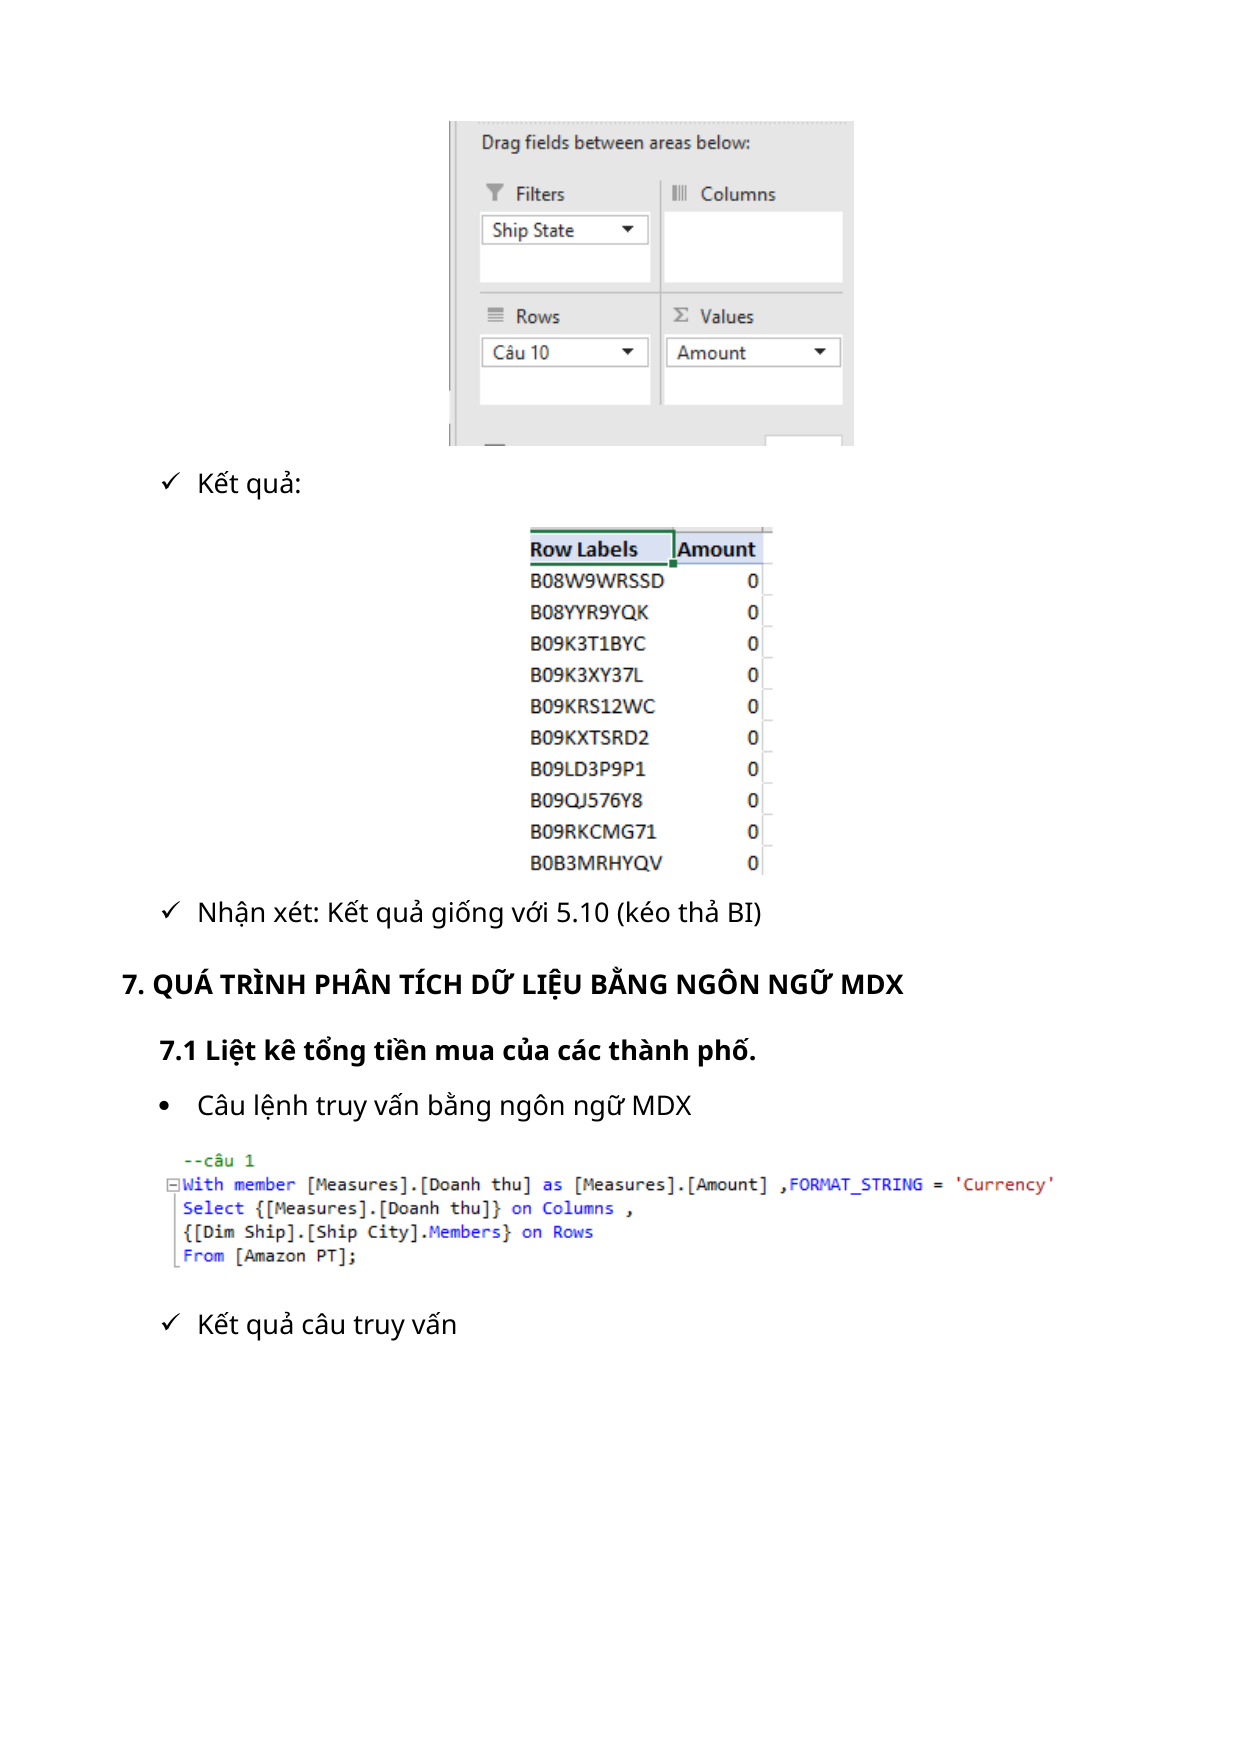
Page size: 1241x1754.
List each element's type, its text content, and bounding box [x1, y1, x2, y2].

list Kết quả: [159, 464, 1144, 501]
picture [449, 121, 854, 446]
list Nhận xét: Kết quả giống với 5.10 (kéo thả BI) [159, 894, 1144, 931]
subtitle 7. QUÁ TRÌNH PHÂN TÍCH DỮ LIỆU BẰNG NGÔN NGỮ MDX [122, 965, 1144, 1002]
subtitle 7.1 Liệt kê tổng tiền mua của các thành phố. [122, 1031, 1144, 1068]
picture [164, 1150, 1139, 1287]
picture [530, 527, 773, 875]
list Câu lệnh truy vấn bằng ngôn ngữ MDX [159, 1087, 1144, 1123]
list Kết quả câu truy vấn [159, 1305, 1144, 1342]
